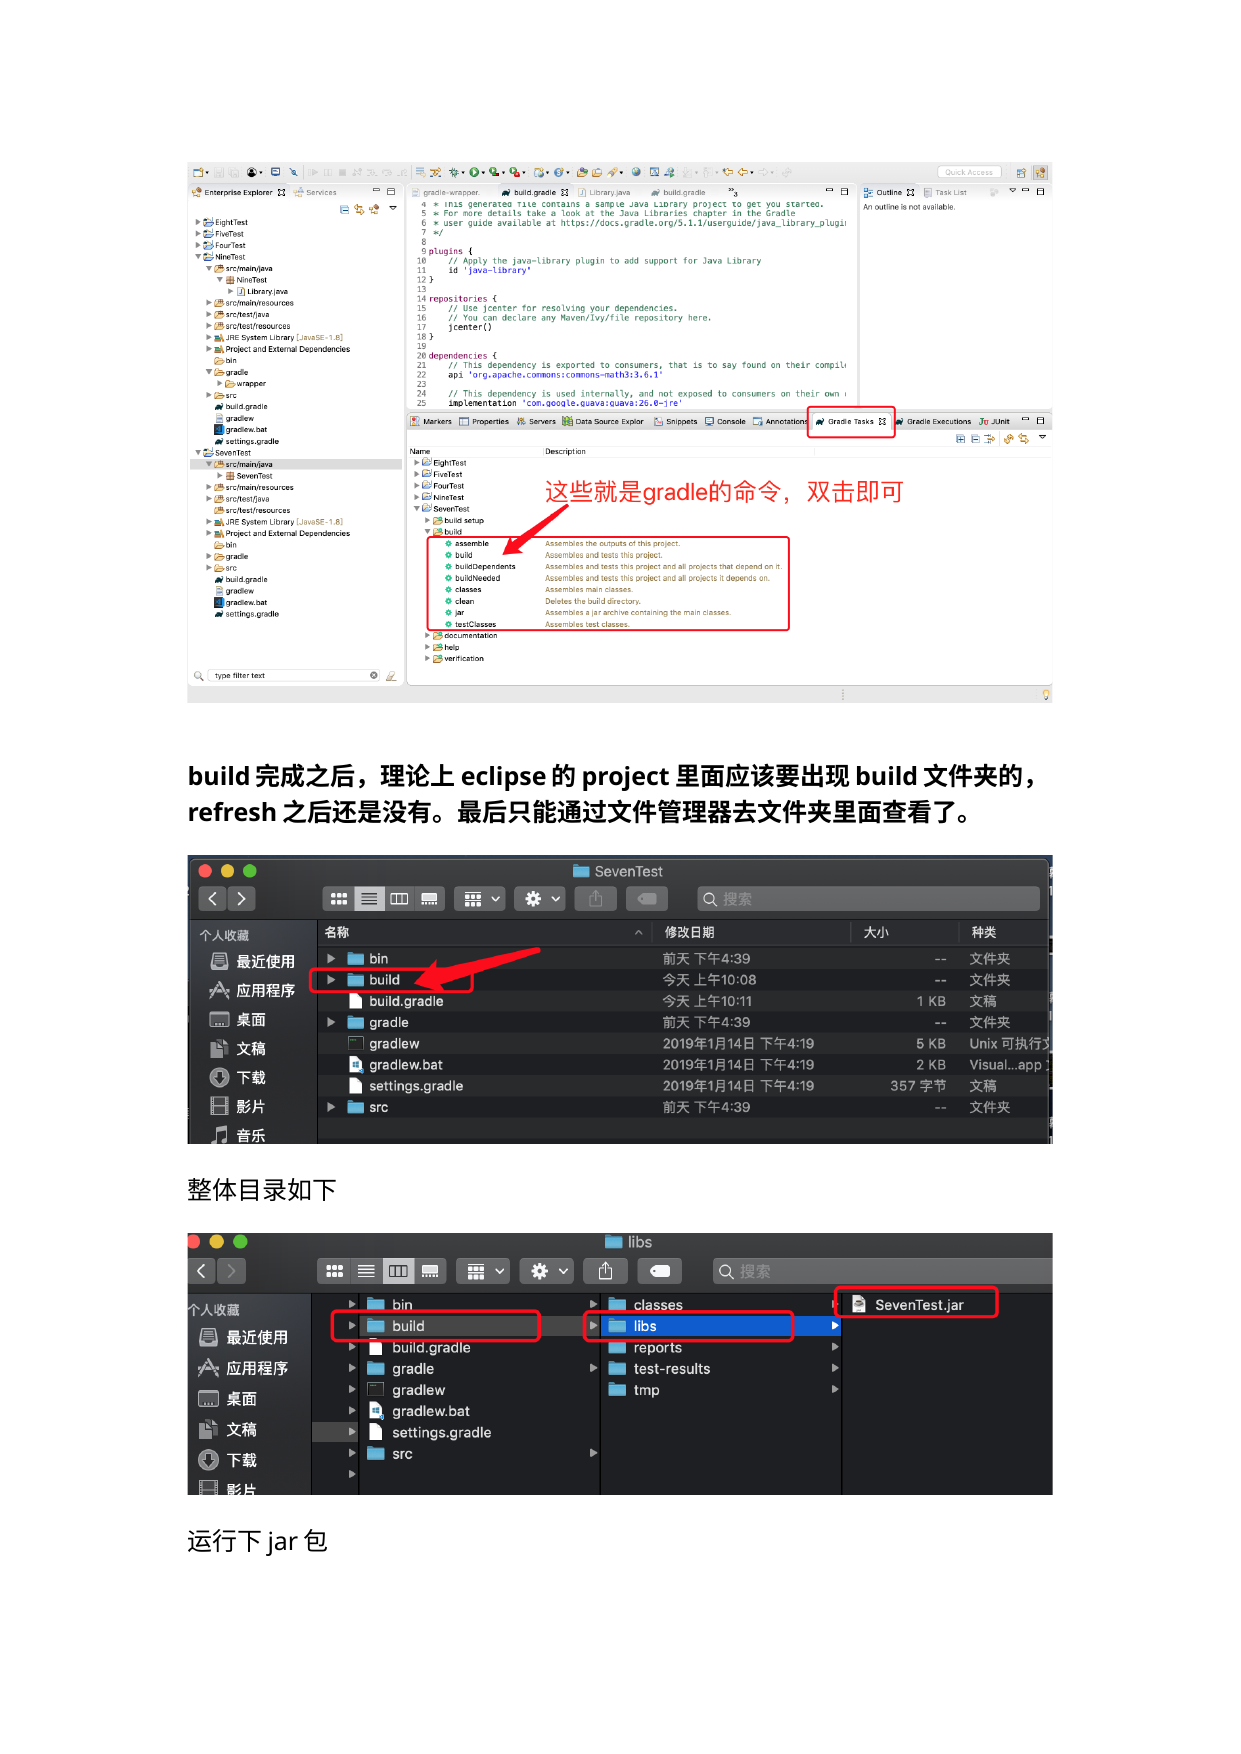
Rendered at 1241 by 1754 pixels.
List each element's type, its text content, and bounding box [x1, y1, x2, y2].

picture [187, 1233, 1053, 1495]
text 运行下jar包 [187, 1522, 1053, 1558]
picture [187, 162, 1053, 703]
text build完成之后，理论上eclipse的project里面应该要出现build文件夹的，refresh之后还是没有。最后只能通过文件管理器去文件夹里面查看了。 [187, 756, 1053, 828]
text 整体目录如下 [187, 1171, 1053, 1207]
picture [187, 855, 1053, 1144]
